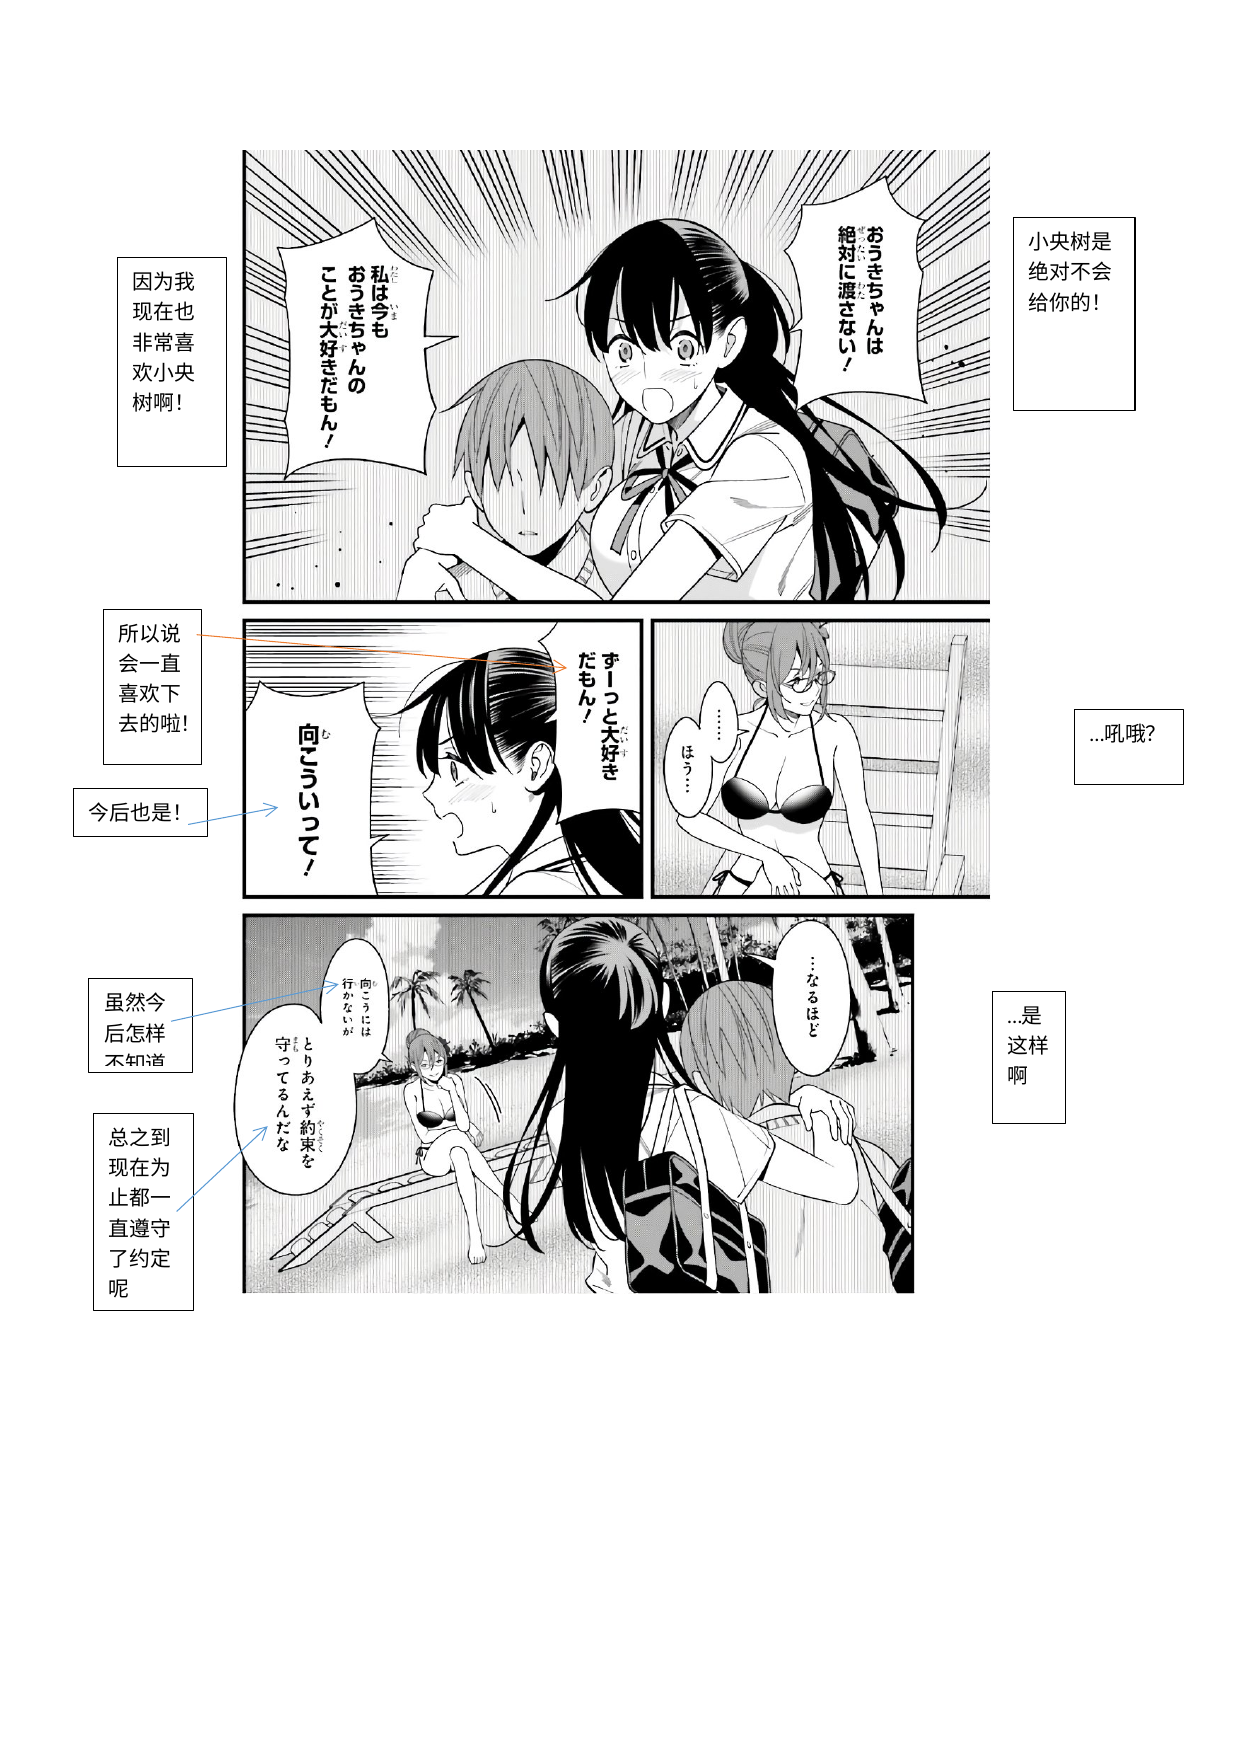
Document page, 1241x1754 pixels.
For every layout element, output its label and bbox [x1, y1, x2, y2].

picture [187, 150, 996, 1294]
